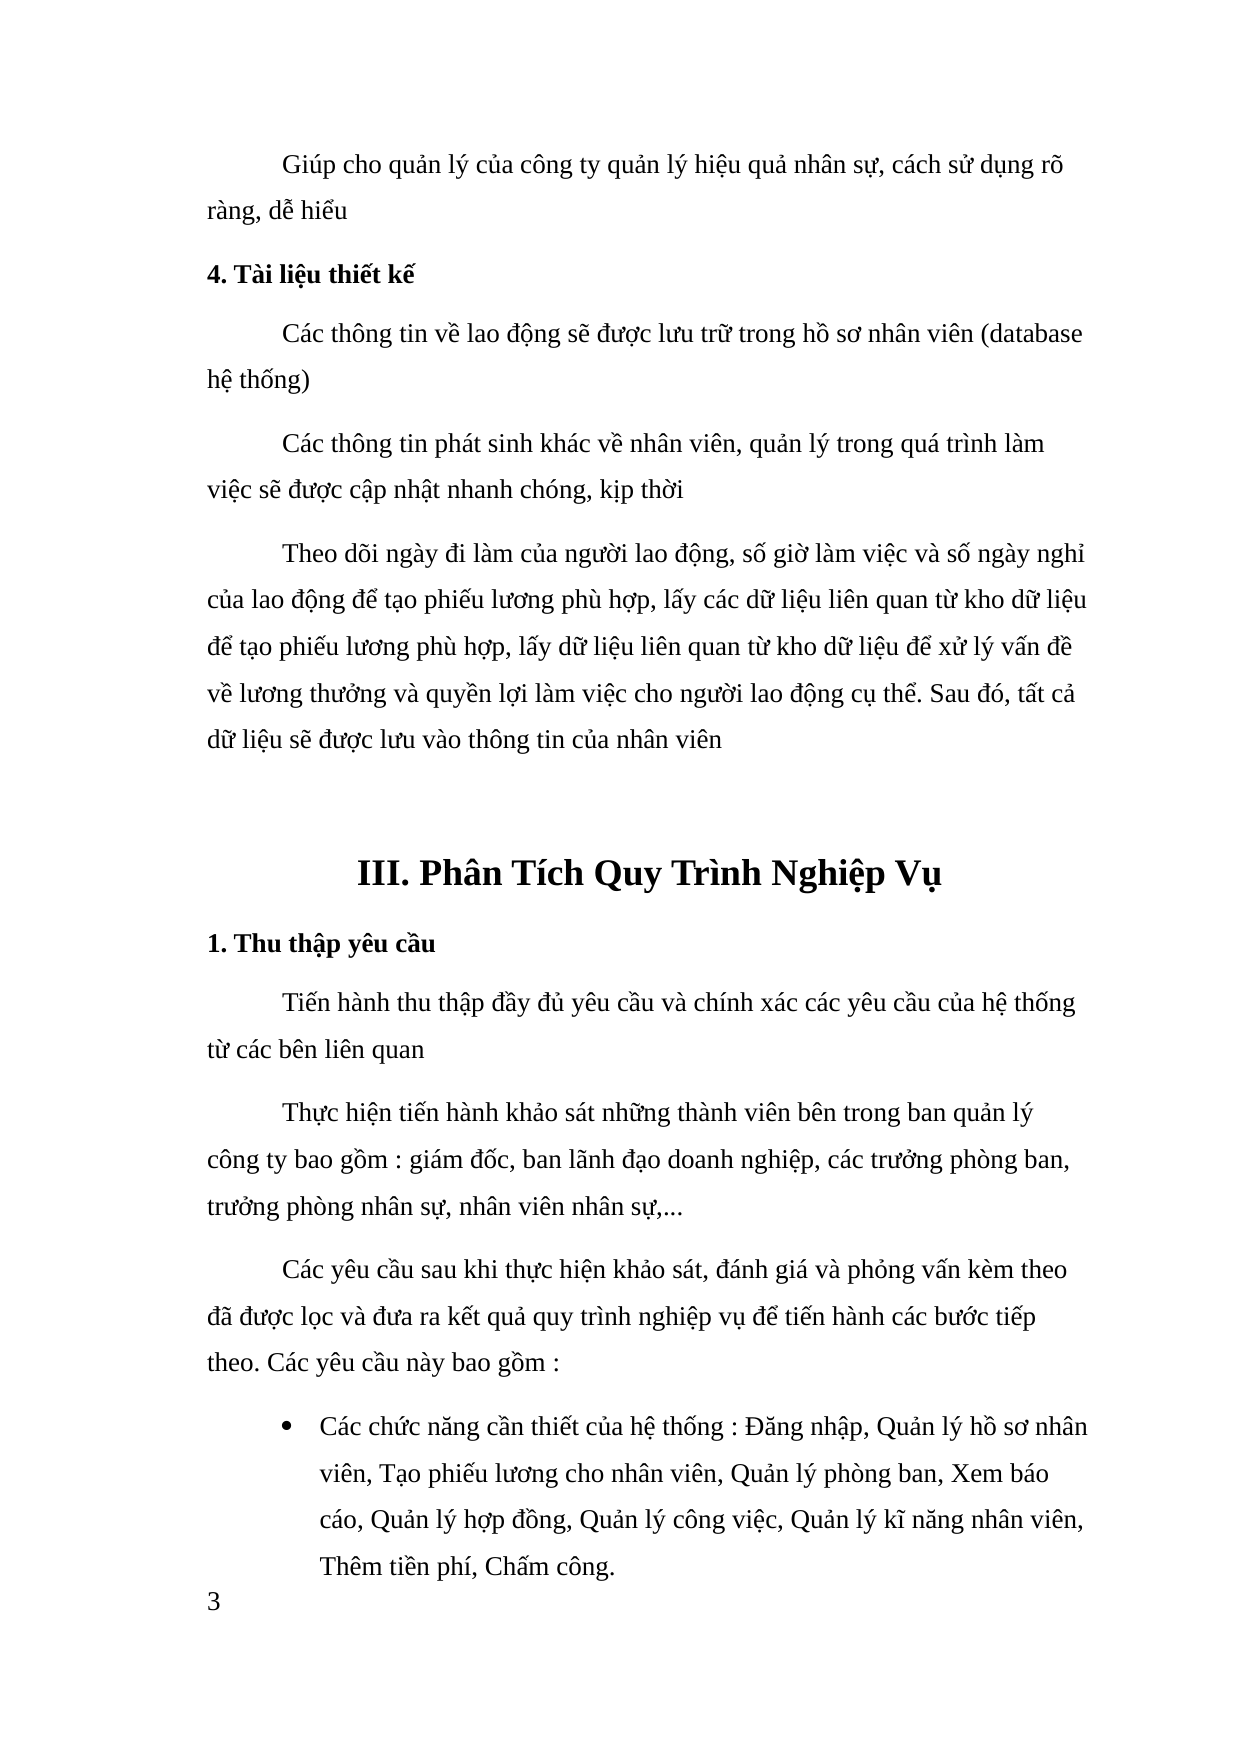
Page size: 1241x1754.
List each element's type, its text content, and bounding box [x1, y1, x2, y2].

list Các chức năng cần thiết của hệ thống : Đăng nhập, Quản lý hồ sơ nhân viên, Tạo phiếu lương cho nhân viên, Quản lý phòng ban, Xem báo cáo, Quản lý hợp đồng, Quản lý công việc, Quản lý kĩ năng nhân viên, Thêm tiền phí, Chấm công. [282, 1410, 1092, 1581]
text III. Phân Tích Quy Trình Nghiệp Vụ [207, 850, 1092, 893]
text Các thông tin về lao động sẽ được lưu trữ trong hồ sơ nhân viên (database hệ thống) [207, 317, 1092, 395]
text Các yêu cầu sau khi thực hiện khảo sát, đánh giá và phỏng vấn kèm theo đã được lọc và đưa ra kết quả quy trình nghiệp vụ để tiến hành các bước tiếp theo. Các yêu cầu này bao gồm : [207, 1253, 1092, 1378]
text 4. Tài liệu thiết kế [207, 258, 1092, 289]
text Theo dõi ngày đi làm của người lao động, số giờ làm việc và số ngày nghỉ của lao động để tạo phiếu lương phù hợp, lấy các dữ liệu liên quan từ kho dữ liệu để tạo phiếu lương phù hợp, lấy dữ liệu liên quan từ kho dữ liệu để xử lý vấn đề về lương thưởng và quyền lợi làm việc cho người lao động cụ thể. Sau đó, tất cả dữ liệu sẽ được lưu vào thông tin của nhân viên [207, 537, 1092, 755]
text Tiến hành thu thập đầy đủ yêu cầu và chính xác các yêu cầu của hệ thống từ các bên liên quan [207, 987, 1092, 1064]
text Giúp cho quản lý của công ty quản lý hiệu quả nhân sự, cách sử dụng rõ ràng, dễ hiểu [207, 148, 1092, 226]
text Thực hiện tiến hành khảo sát những thành viên bên trong ban quản lý công ty bao gồm : giám đốc, ban lãnh đạo doanh nghiệp, các trưởng phòng ban, trưởng phòng nhân sự, nhân viên nhân sự,... [207, 1097, 1092, 1221]
text Các thông tin phát sinh khác về nhân viên, quản lý trong quá trình làm việc sẽ được cập nhật nhanh chóng, kịp thời [207, 427, 1092, 505]
text 1. Thu thập yêu cầu [207, 927, 1092, 958]
